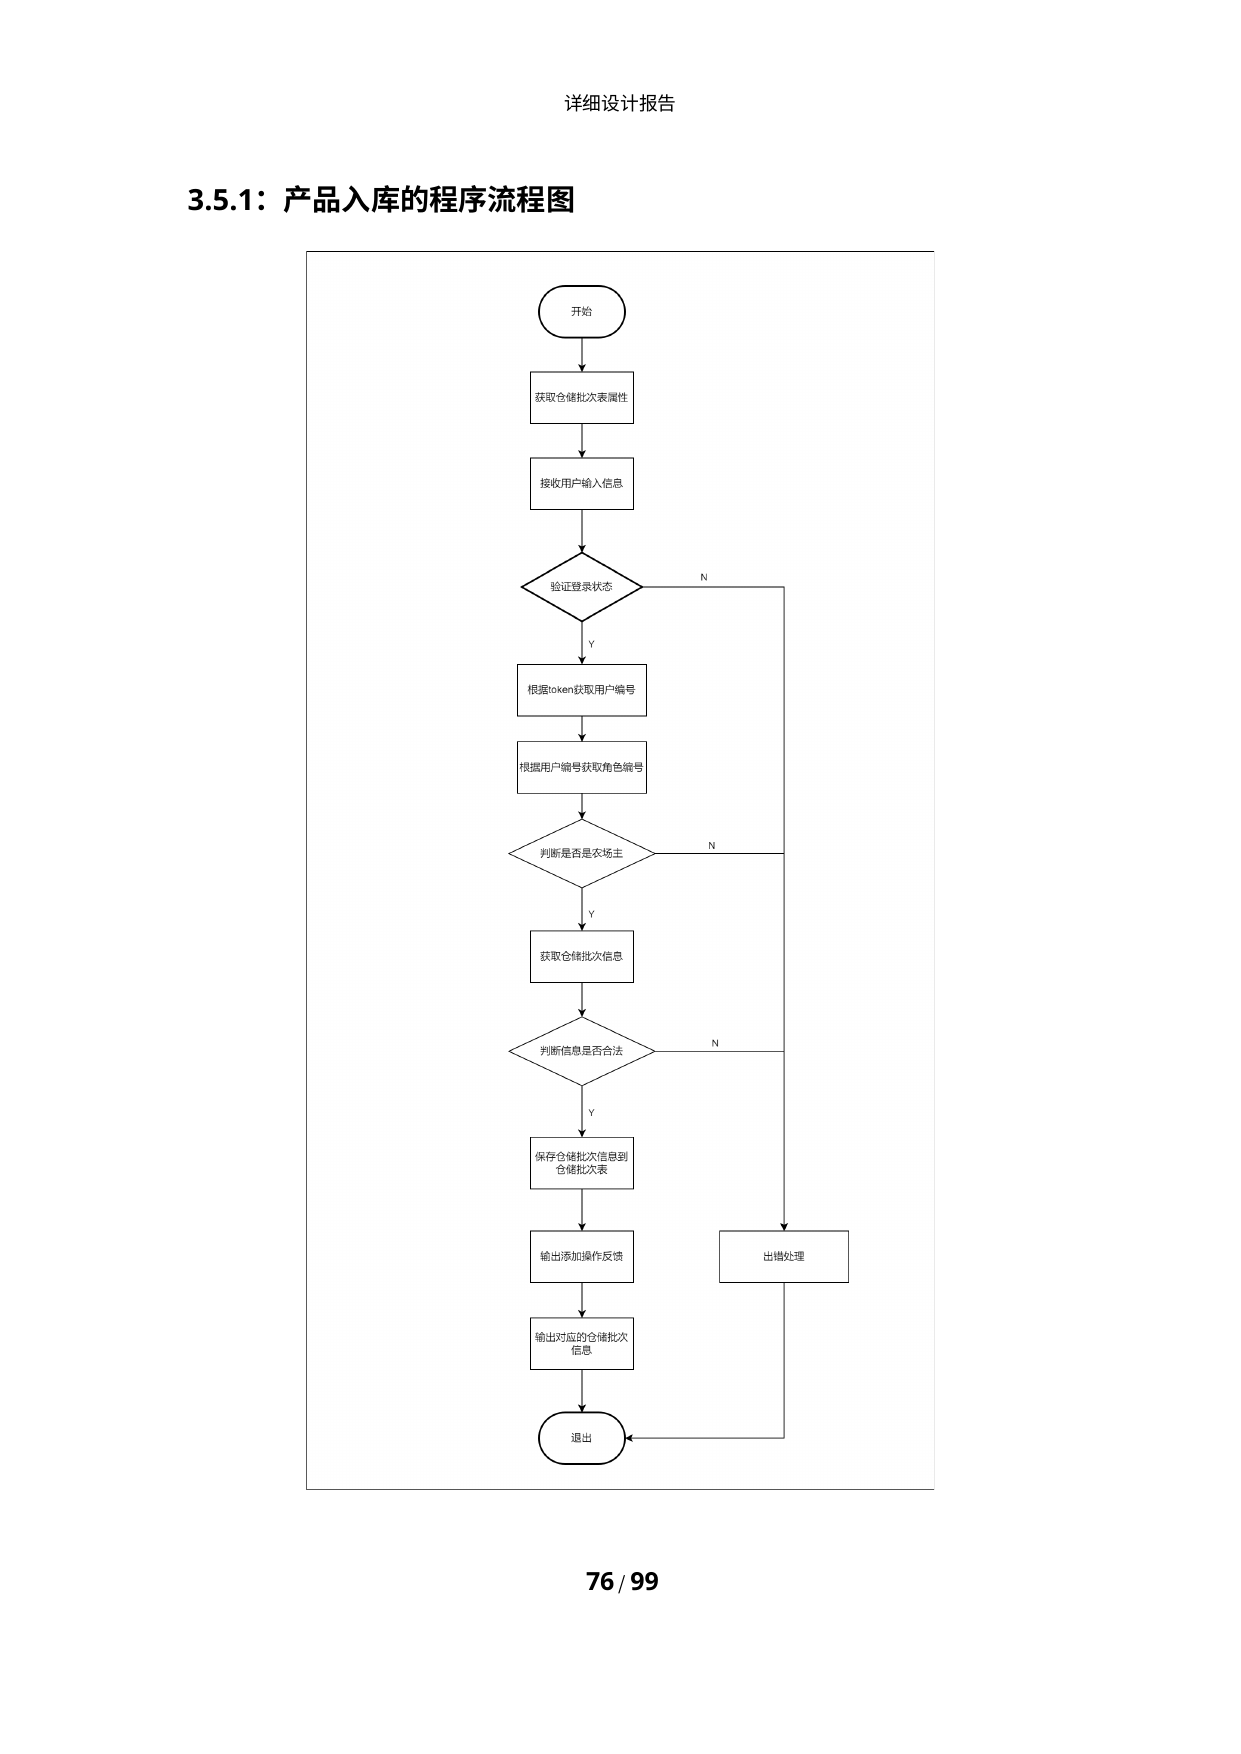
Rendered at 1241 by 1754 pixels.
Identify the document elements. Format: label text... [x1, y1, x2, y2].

subtitle 3.5.1：产品入库的程序流程图 [187, 166, 1053, 231]
picture [306, 251, 935, 1490]
